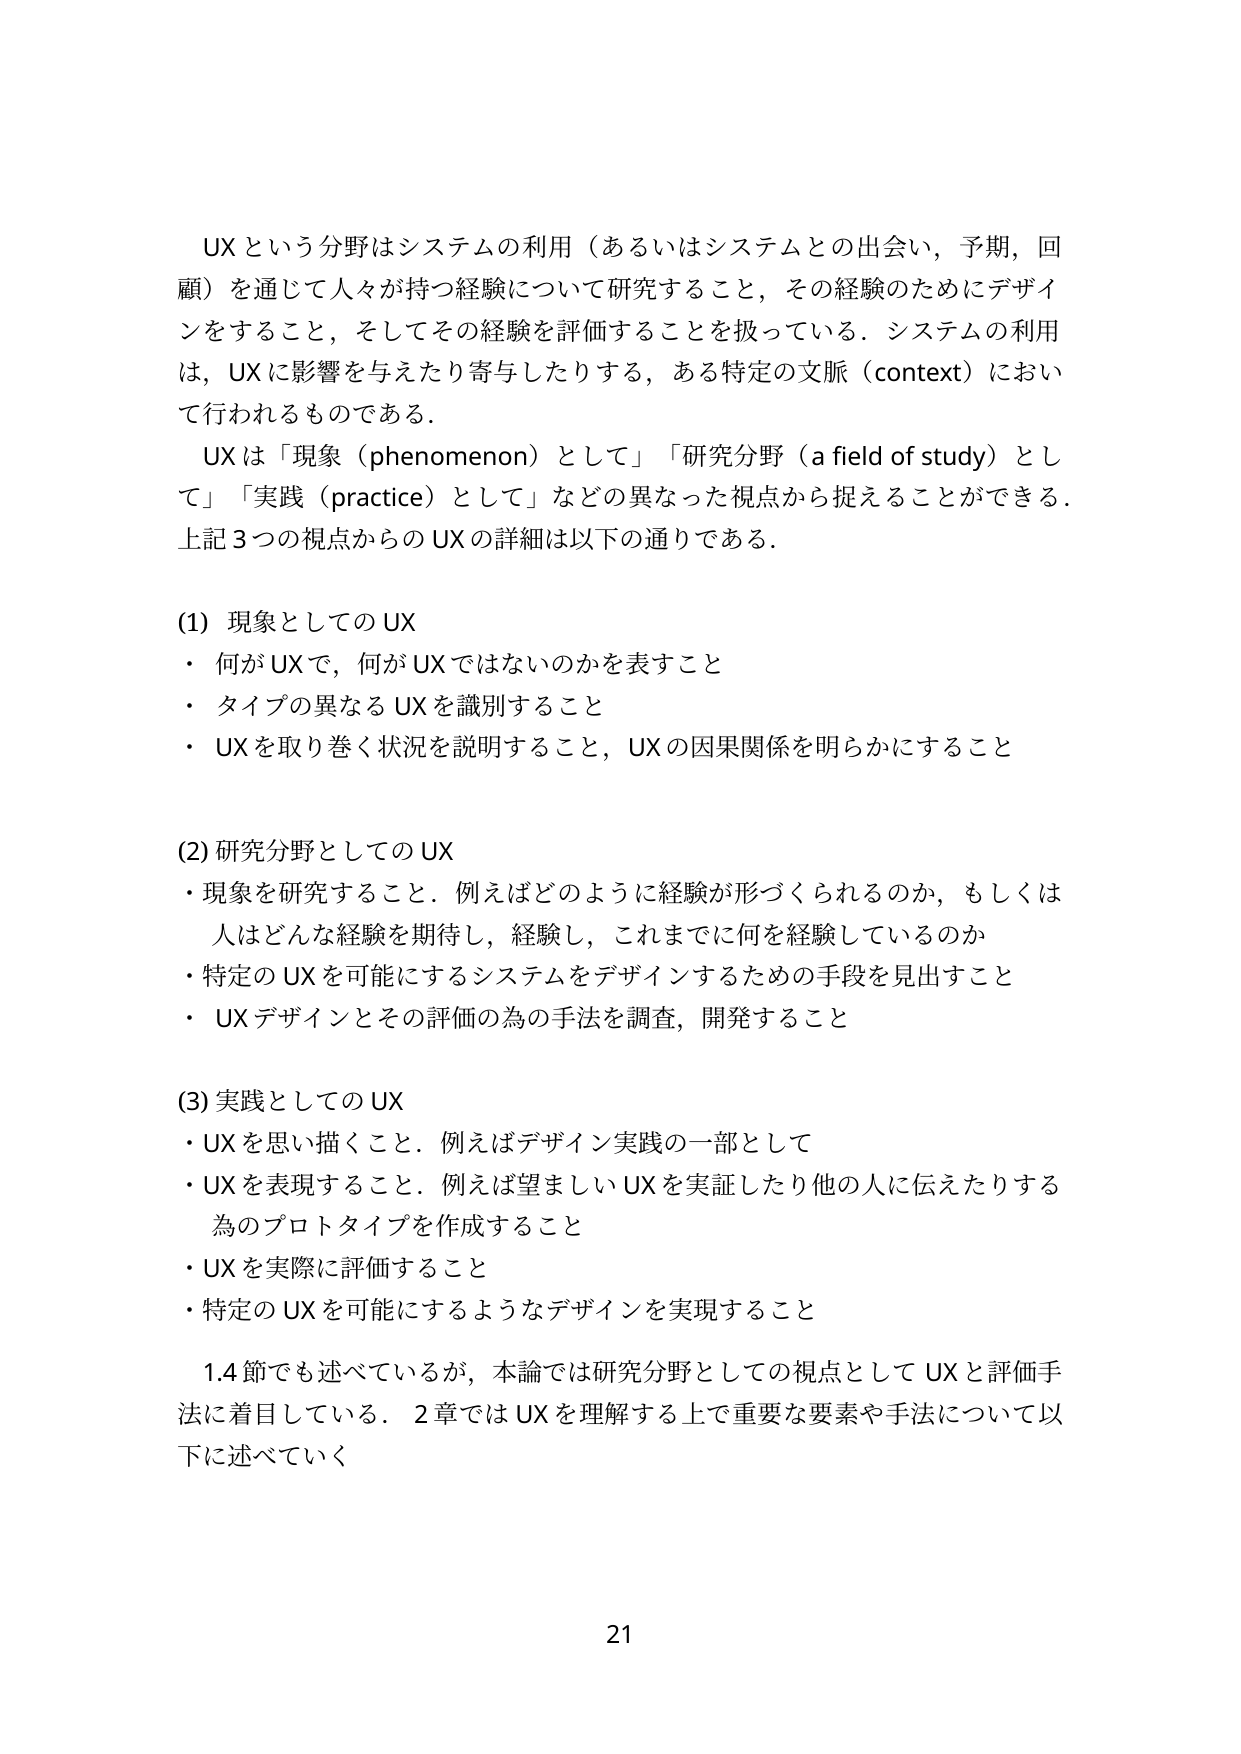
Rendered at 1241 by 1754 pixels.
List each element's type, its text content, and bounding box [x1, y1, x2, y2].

list ・現象を研究すること．例えばどのように経験が形づくられるのか，もしくは人はどんな経験を期待し，経験し，これまでに何を経験しているのか [177, 871, 1063, 954]
list 何がUXで，何がUXではないのかを表すこと [177, 642, 1063, 683]
list ・UXを表現すること．例えば望ましいUXを実証したり他の人に伝えたりする為のプロトタイプを作成すること [177, 1163, 1063, 1246]
list UXを取り巻く状況を説明すること，UXの因果関係を明らかにすること [177, 725, 1063, 767]
text 1.4節でも述べているが，本論では研究分野としての視点としてUXと評価手法に着目している． 2章ではUXを理解する上で重要な要素や手法について以下に述べていく [177, 1350, 1063, 1475]
text UXという分野はシステムの利用（あるいはシステムとの出会い，予期，回顧）を通じて人々が持つ経験について研究すること，その経験のためにデザインをすること，そしてその経験を評価することを扱っている．システムの利用は，UXに影響を与えたり寄与したりする，ある特定の文脈（context）において行われるものである． [177, 225, 1063, 433]
list ・UXを実際に評価すること [177, 1246, 1063, 1288]
list ・特定のUXを可能にするようなデザインを実現すること [177, 1288, 1063, 1329]
list (2) 研究分野としてのUX [177, 829, 1063, 871]
list UXデザインとその評価の為の手法を調査，開発すること [177, 996, 1063, 1038]
list ・特定のUXを可能にするシステムをデザインするための手段を見出すこと [177, 954, 1063, 996]
list 現象としてのUX [177, 600, 1063, 642]
list タイプの異なるUXを識別すること [177, 683, 1063, 725]
list (3) 実践としてのUX [177, 1079, 1063, 1121]
text UXは「現象（phenomenon）として」「研究分野（a field of study）として」「実践（practice）として」などの異なった視点から捉えることができる．上記3つの視点からのUXの詳細は以下の通りである． [177, 433, 1063, 558]
list ・UXを思い描くこと．例えばデザイン実践の一部として [177, 1121, 1063, 1163]
